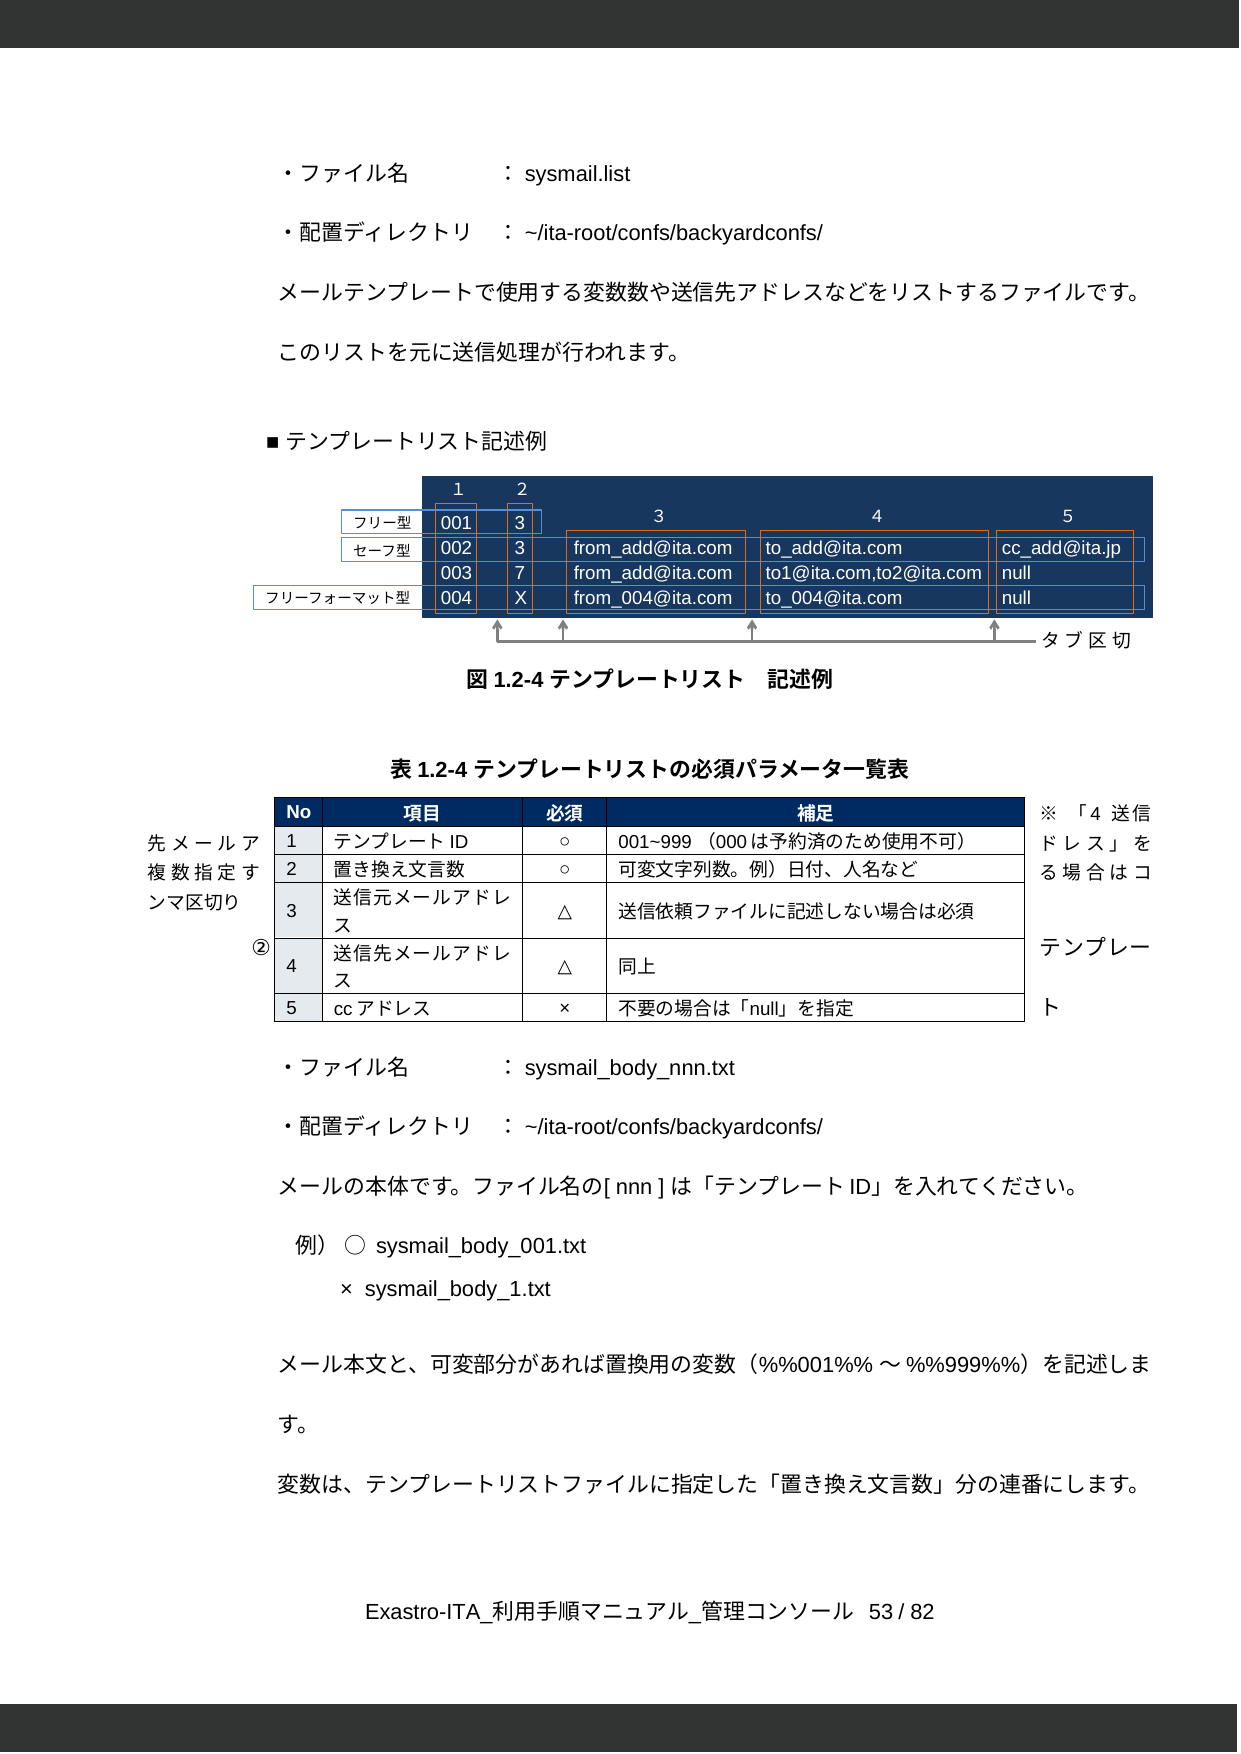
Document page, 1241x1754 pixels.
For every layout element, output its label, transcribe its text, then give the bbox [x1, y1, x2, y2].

subtitle テンプレート [251, 916, 1152, 1036]
table_header No [275, 798, 322, 826]
table_cell × [523, 994, 606, 1021]
table_cell ccアドレス [323, 994, 522, 1021]
text このリストを元に送信処理が行われます。 [278, 321, 1152, 380]
table_cell テンプレートID [323, 827, 522, 854]
picture [0, 1704, 1237, 1752]
table_cell 可変文字列数。例）日付、人名など [607, 855, 1024, 882]
table_cell 不要の場合は「null」を指定 [607, 994, 1024, 1021]
table_cell △ [523, 939, 606, 993]
table_header 項目 [323, 798, 522, 826]
table_cell 送信依頼ファイルに記述しない場合は必須 [607, 883, 1024, 937]
table_cell 同上 [607, 939, 1024, 993]
text ・ファイル名 ： sysmail.list [278, 142, 1152, 201]
table_cell 4 [275, 939, 322, 993]
table_header 補足 [607, 798, 1024, 826]
text 例） ○ sysmail_body_001.txt [278, 1214, 1152, 1274]
table_header 必須 [523, 798, 606, 826]
table_cell 置き換え文言数 [323, 855, 522, 882]
table_cell 5 [275, 994, 322, 1021]
text ■ テンプレートリスト記述例 [266, 410, 1152, 469]
table_cell ○ [523, 827, 606, 854]
text ※ 「4 送信先メールアドレス」を複数指定する場合はコンマ区切り [148, 797, 274, 916]
table_cell 2 [275, 855, 322, 882]
picture [0, 0, 1239, 48]
text メールテンプレートで使用する変数数や送信先アドレスなどをリストするファイルです。 [278, 261, 1152, 321]
table_cell 3 [275, 883, 322, 937]
table_cell 送信先メールアドレス [323, 939, 522, 993]
text ・配置ディレクトリ ： ~/ita-root/confs/backyardconfs/ [278, 1095, 1152, 1155]
text メール本文と、可変部分があれば置換用の変数（%%001%% ～ %%999%%）を記述します。 [278, 1333, 1152, 1453]
text ・配置ディレクトリ ： ~/ita-root/confs/backyardconfs/ [278, 201, 1152, 261]
text 変数は、テンプレートリストファイルに指定した「置き換え文言数」分の連番にします。 [278, 1453, 1152, 1512]
table_cell 送信元メールアドレス [323, 883, 522, 937]
text メールの本体です。ファイル名の[ nnn ] は「テンプレートID」を入れてください。 [278, 1155, 1152, 1214]
table_cell ○ [523, 855, 606, 882]
text ・ファイル名 ： sysmail_body_nnn.txt [278, 1036, 1152, 1095]
text × sysmail_body_1.txt [325, 1274, 1152, 1304]
text ※ 「4 送信先メールアドレス」を複数指定する場合はコンマ区切り [1025, 797, 1152, 916]
table_cell 001~999 （000は予約済のため使用不可） [607, 827, 1024, 854]
table_cell △ [523, 883, 606, 937]
table_cell 1 [275, 827, 322, 854]
